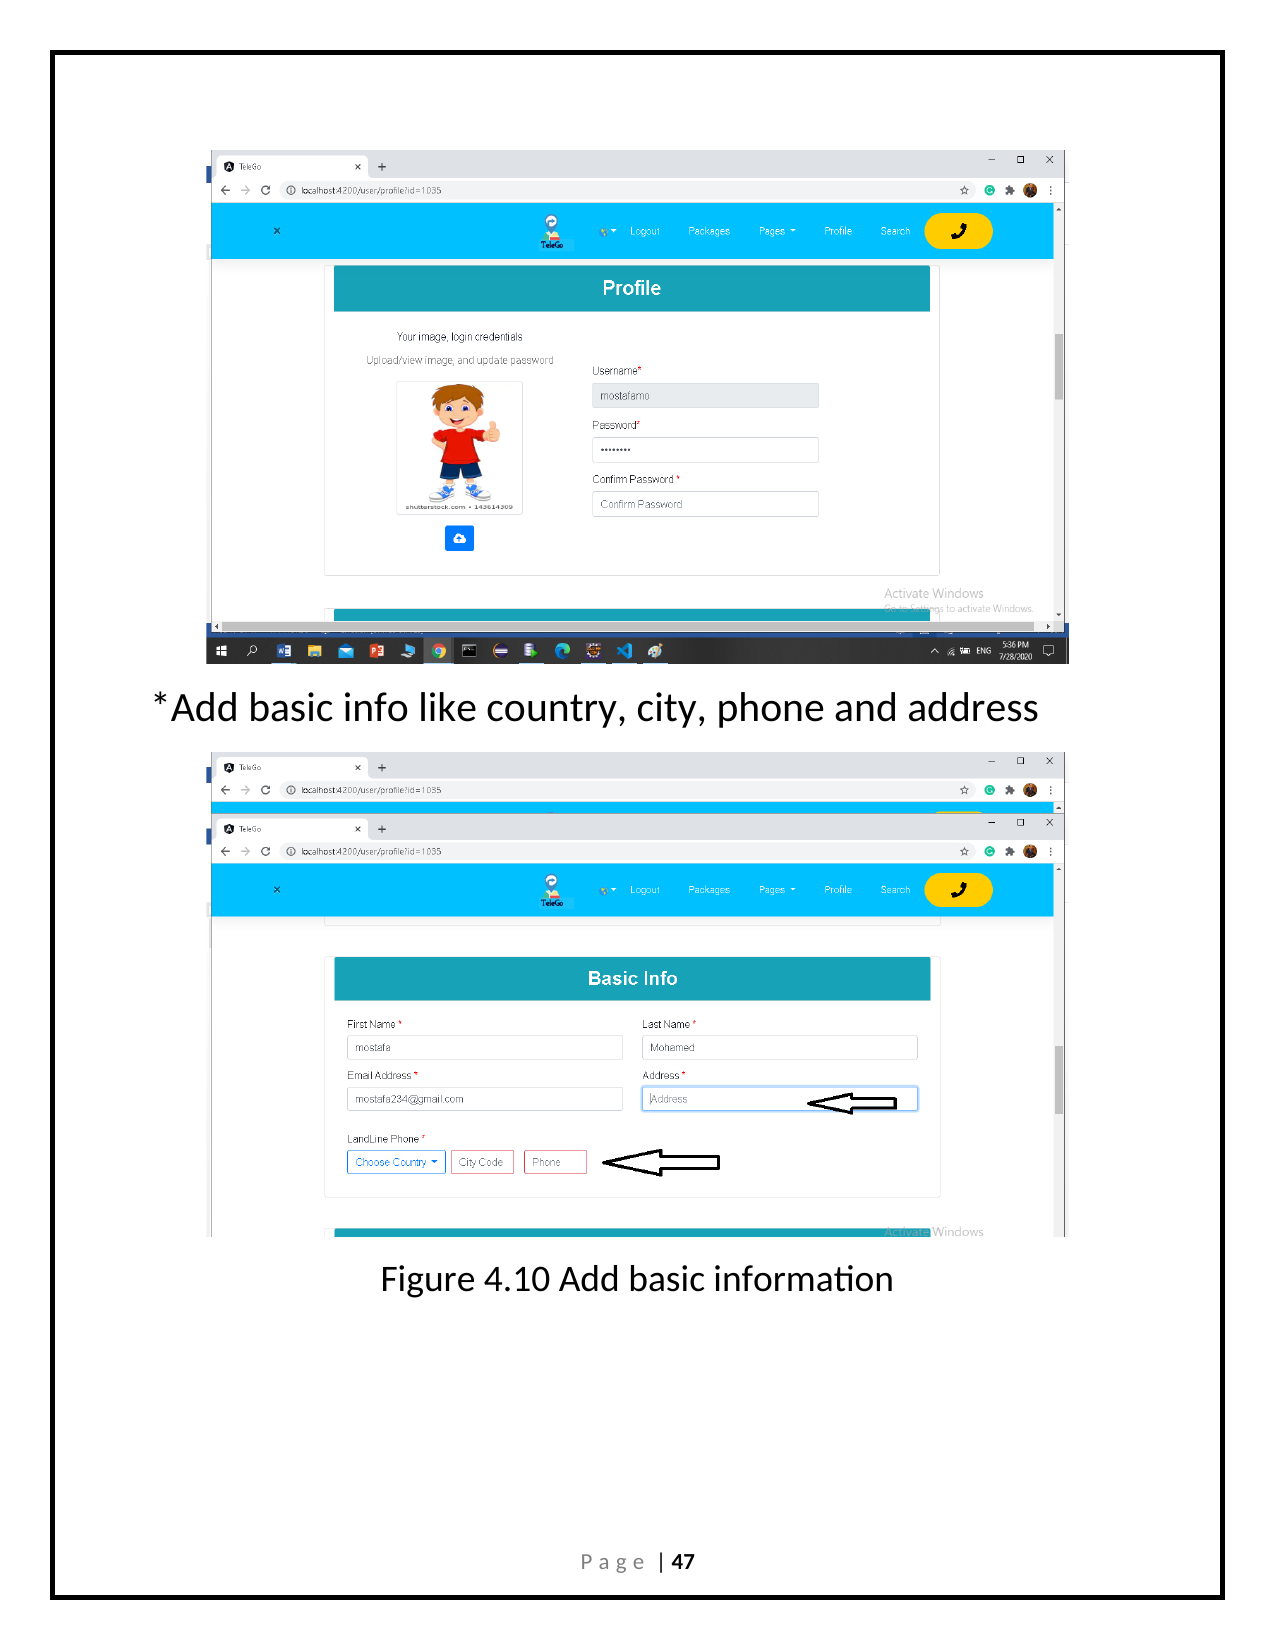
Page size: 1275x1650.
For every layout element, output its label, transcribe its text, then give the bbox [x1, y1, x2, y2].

picture [206, 150, 1069, 664]
text *Add basic info like country, city, phone and address [150, 681, 1125, 732]
picture [206, 752, 1069, 1237]
text Figure 4.10 Add basic information [150, 1255, 1125, 1301]
